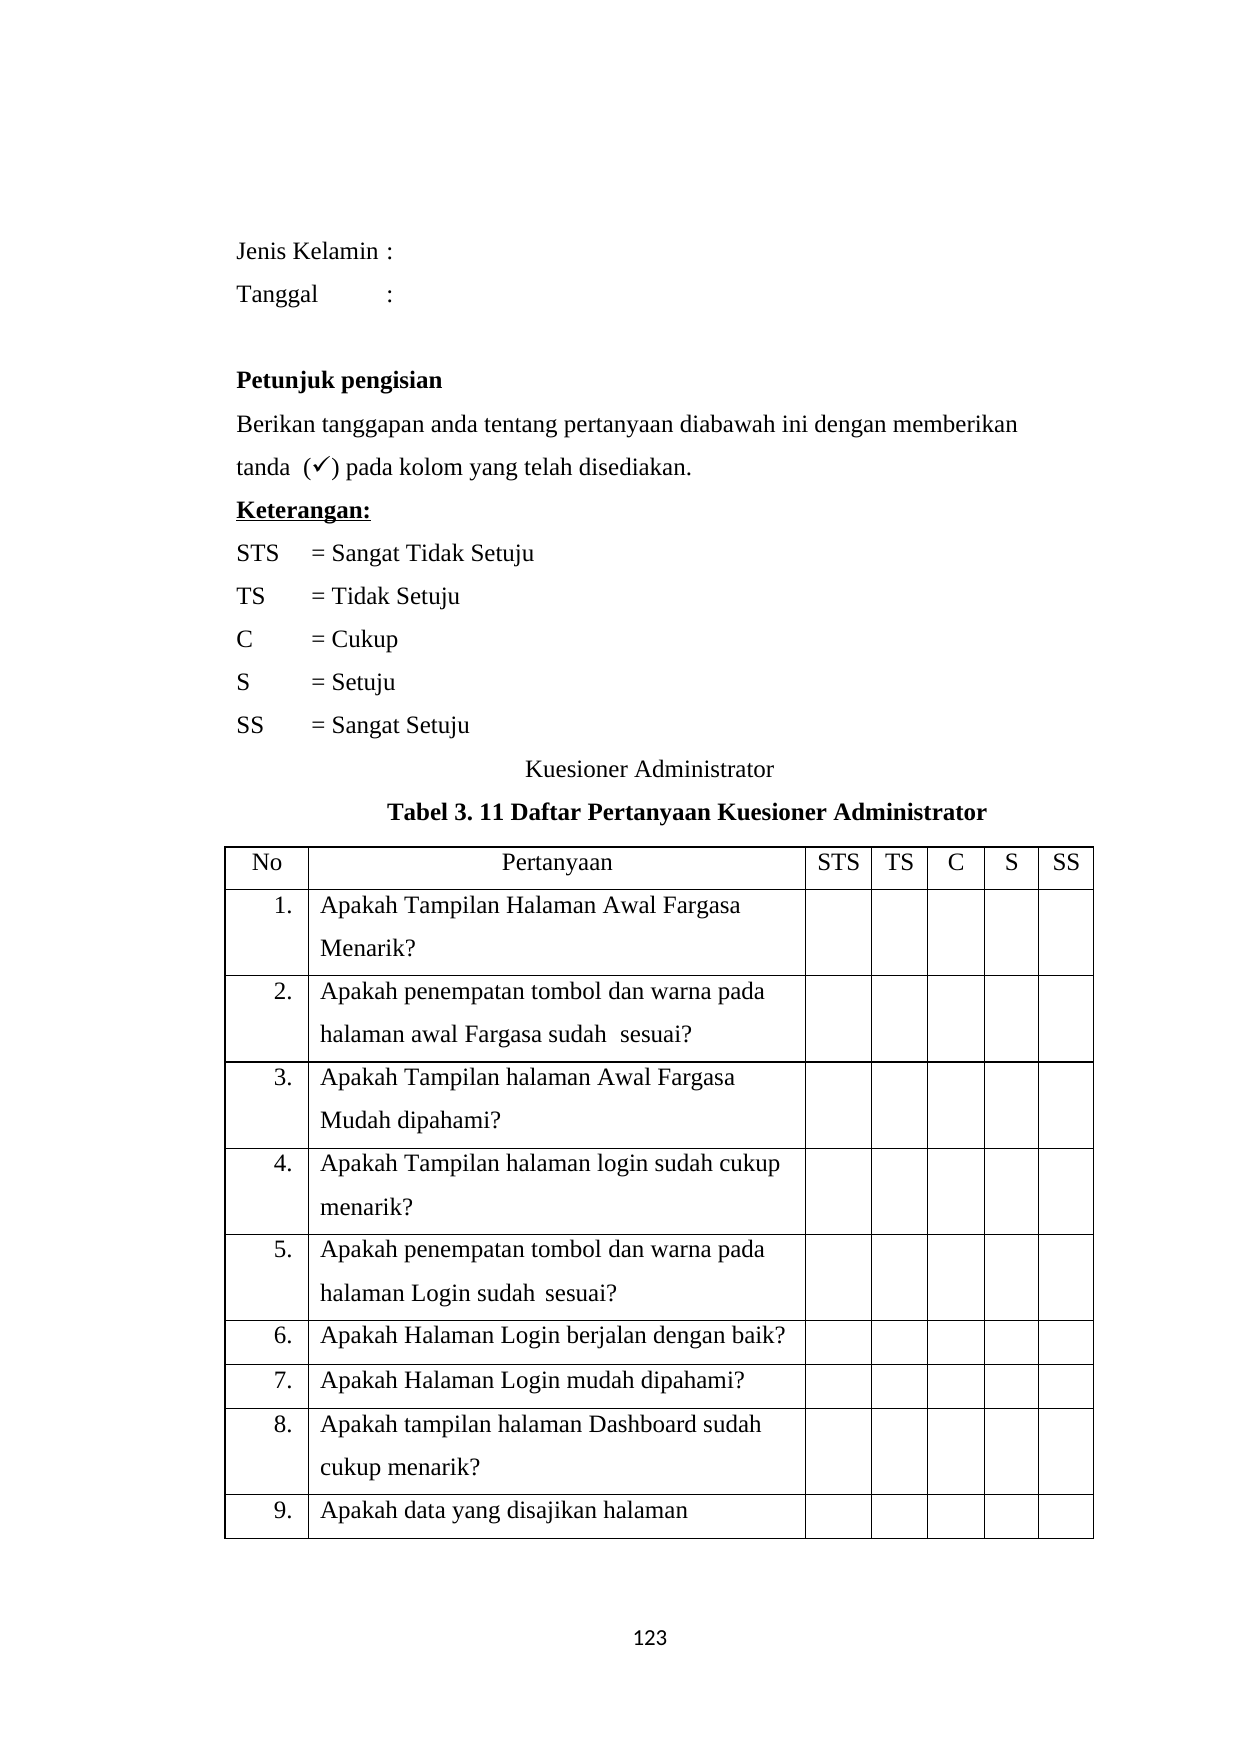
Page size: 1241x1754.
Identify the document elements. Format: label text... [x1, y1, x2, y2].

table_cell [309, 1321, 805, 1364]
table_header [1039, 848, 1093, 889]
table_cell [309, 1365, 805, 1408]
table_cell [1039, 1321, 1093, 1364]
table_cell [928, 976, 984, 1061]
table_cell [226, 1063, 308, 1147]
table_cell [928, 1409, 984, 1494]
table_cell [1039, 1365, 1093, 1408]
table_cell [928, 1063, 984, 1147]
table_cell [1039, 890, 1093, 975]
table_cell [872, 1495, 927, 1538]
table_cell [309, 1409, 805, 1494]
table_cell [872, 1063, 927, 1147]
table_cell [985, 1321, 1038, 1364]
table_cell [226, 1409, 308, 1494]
text S = Setuju [236, 667, 1063, 696]
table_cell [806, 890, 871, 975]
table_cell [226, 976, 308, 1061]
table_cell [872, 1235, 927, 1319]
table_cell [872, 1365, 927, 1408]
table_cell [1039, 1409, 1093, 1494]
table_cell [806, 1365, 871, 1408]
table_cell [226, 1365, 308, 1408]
text Berikan tanggapan anda tentang pertanyaan diabawah ini dengan memberikan tanda () pada kolom yang telah disediakan. [236, 409, 1063, 481]
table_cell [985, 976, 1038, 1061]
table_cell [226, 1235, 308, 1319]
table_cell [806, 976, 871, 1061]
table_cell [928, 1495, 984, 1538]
text STS = Sangat Tidak Setuju [236, 538, 1063, 567]
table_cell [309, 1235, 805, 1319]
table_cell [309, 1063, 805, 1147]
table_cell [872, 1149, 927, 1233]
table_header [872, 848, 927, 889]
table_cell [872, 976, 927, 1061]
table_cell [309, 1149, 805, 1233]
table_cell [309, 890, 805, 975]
text Tanggal : [236, 279, 1063, 308]
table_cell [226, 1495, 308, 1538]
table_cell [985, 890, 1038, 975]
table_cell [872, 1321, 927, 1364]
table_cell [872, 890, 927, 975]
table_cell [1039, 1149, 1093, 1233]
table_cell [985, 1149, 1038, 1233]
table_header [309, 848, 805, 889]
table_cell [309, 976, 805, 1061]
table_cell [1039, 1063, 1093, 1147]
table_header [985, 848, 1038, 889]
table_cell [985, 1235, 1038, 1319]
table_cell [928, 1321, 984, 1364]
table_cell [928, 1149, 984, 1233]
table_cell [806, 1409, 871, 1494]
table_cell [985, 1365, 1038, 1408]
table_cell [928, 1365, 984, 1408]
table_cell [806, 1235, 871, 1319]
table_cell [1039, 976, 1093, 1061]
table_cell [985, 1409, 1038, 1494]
text C = Cukup [236, 624, 1063, 653]
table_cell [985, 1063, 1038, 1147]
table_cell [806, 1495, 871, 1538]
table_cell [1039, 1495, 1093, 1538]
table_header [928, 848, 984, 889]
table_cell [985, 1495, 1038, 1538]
text Kuesioner Administrator [236, 754, 1063, 782]
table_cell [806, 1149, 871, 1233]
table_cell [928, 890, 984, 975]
text Keterangan: [236, 495, 1063, 524]
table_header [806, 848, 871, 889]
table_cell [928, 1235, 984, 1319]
text Petunjuk pengisian [236, 366, 1063, 394]
text Jenis Kelamin : [236, 236, 1063, 265]
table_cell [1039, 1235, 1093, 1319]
text SS = Sangat Setuju [236, 711, 1063, 739]
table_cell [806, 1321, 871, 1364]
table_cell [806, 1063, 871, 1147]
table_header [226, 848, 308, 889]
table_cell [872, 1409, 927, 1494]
text TS = Tidak Setuju [236, 581, 1063, 610]
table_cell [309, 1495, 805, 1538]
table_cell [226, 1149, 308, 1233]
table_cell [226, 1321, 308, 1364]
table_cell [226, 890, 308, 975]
